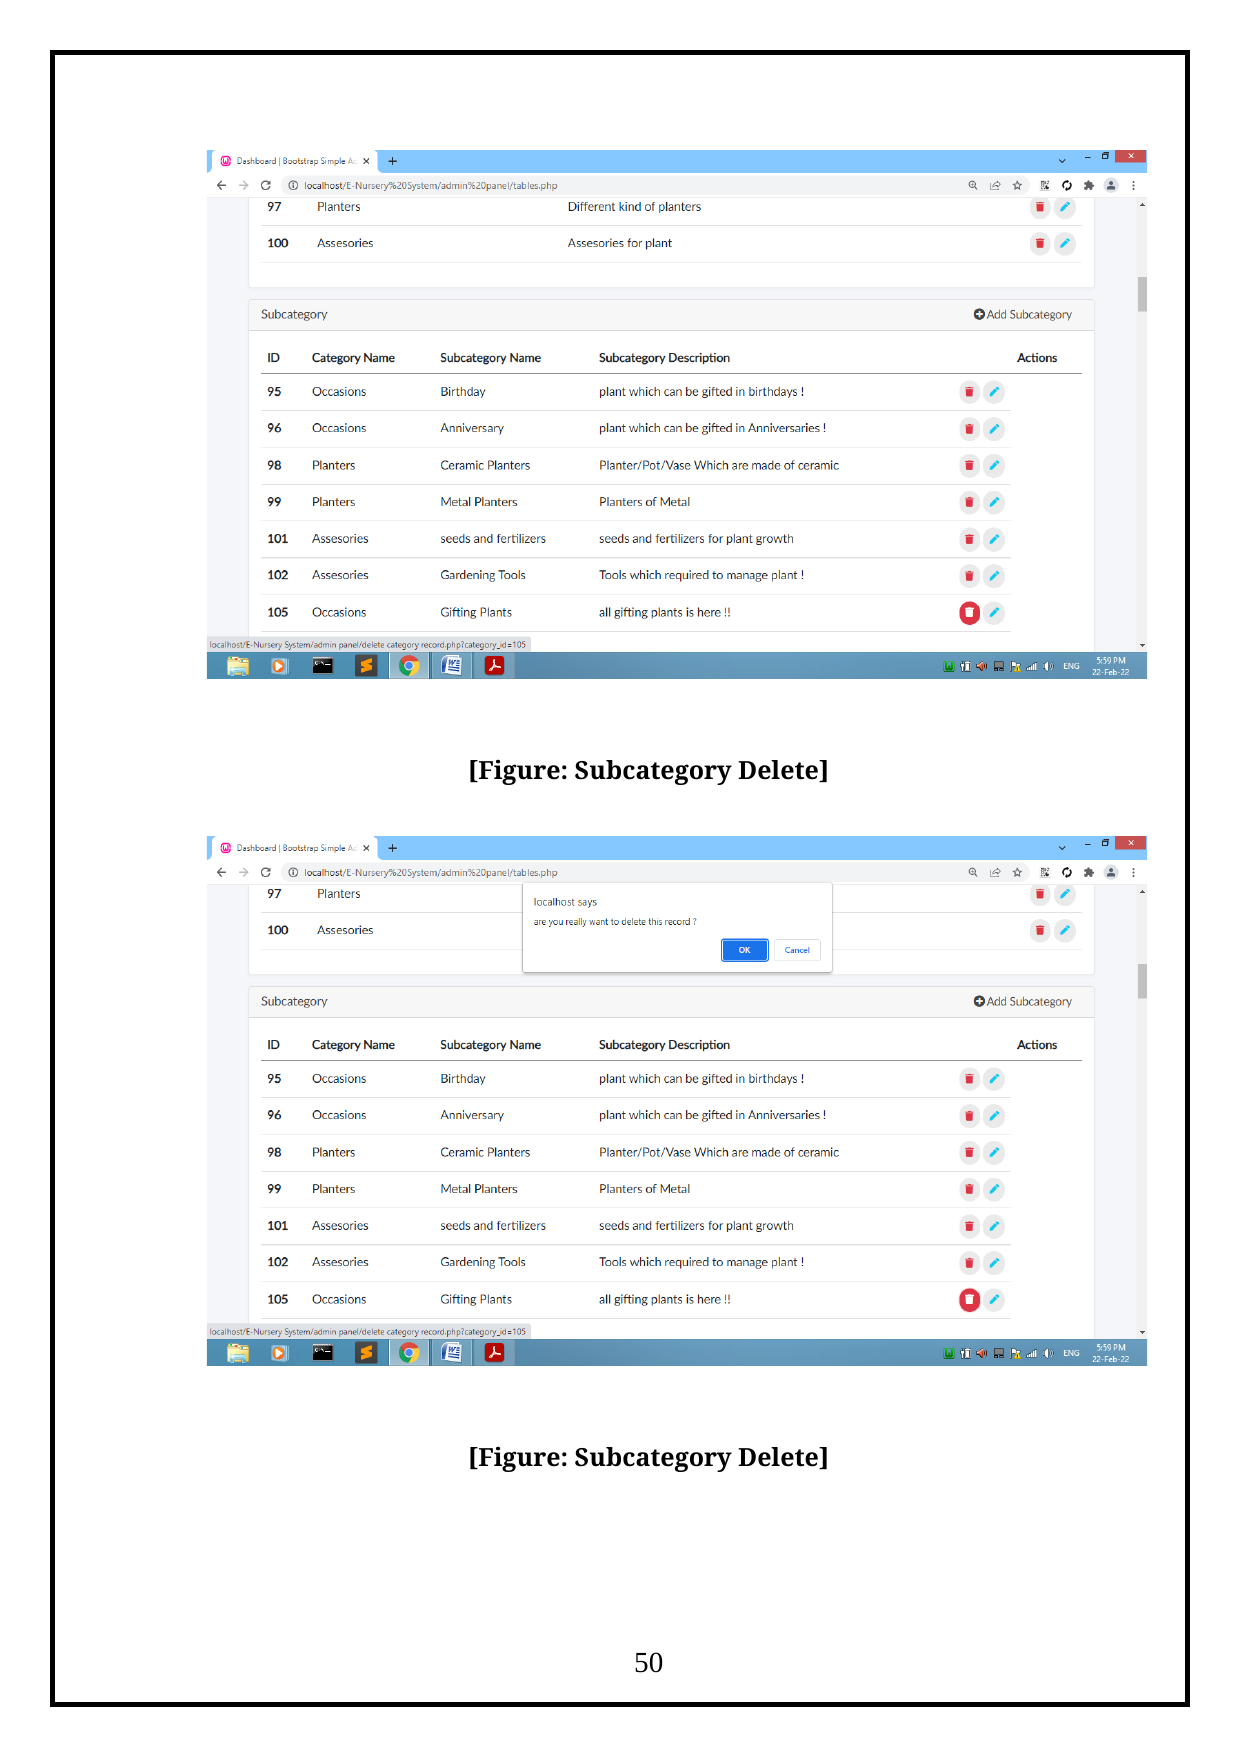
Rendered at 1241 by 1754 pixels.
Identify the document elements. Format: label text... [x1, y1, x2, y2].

subtitle [Figure: Subcategory Delete] [207, 753, 1090, 787]
picture [206, 836, 1148, 1366]
picture [206, 150, 1148, 679]
subtitle [Figure: Subcategory Delete] [207, 1439, 1090, 1473]
